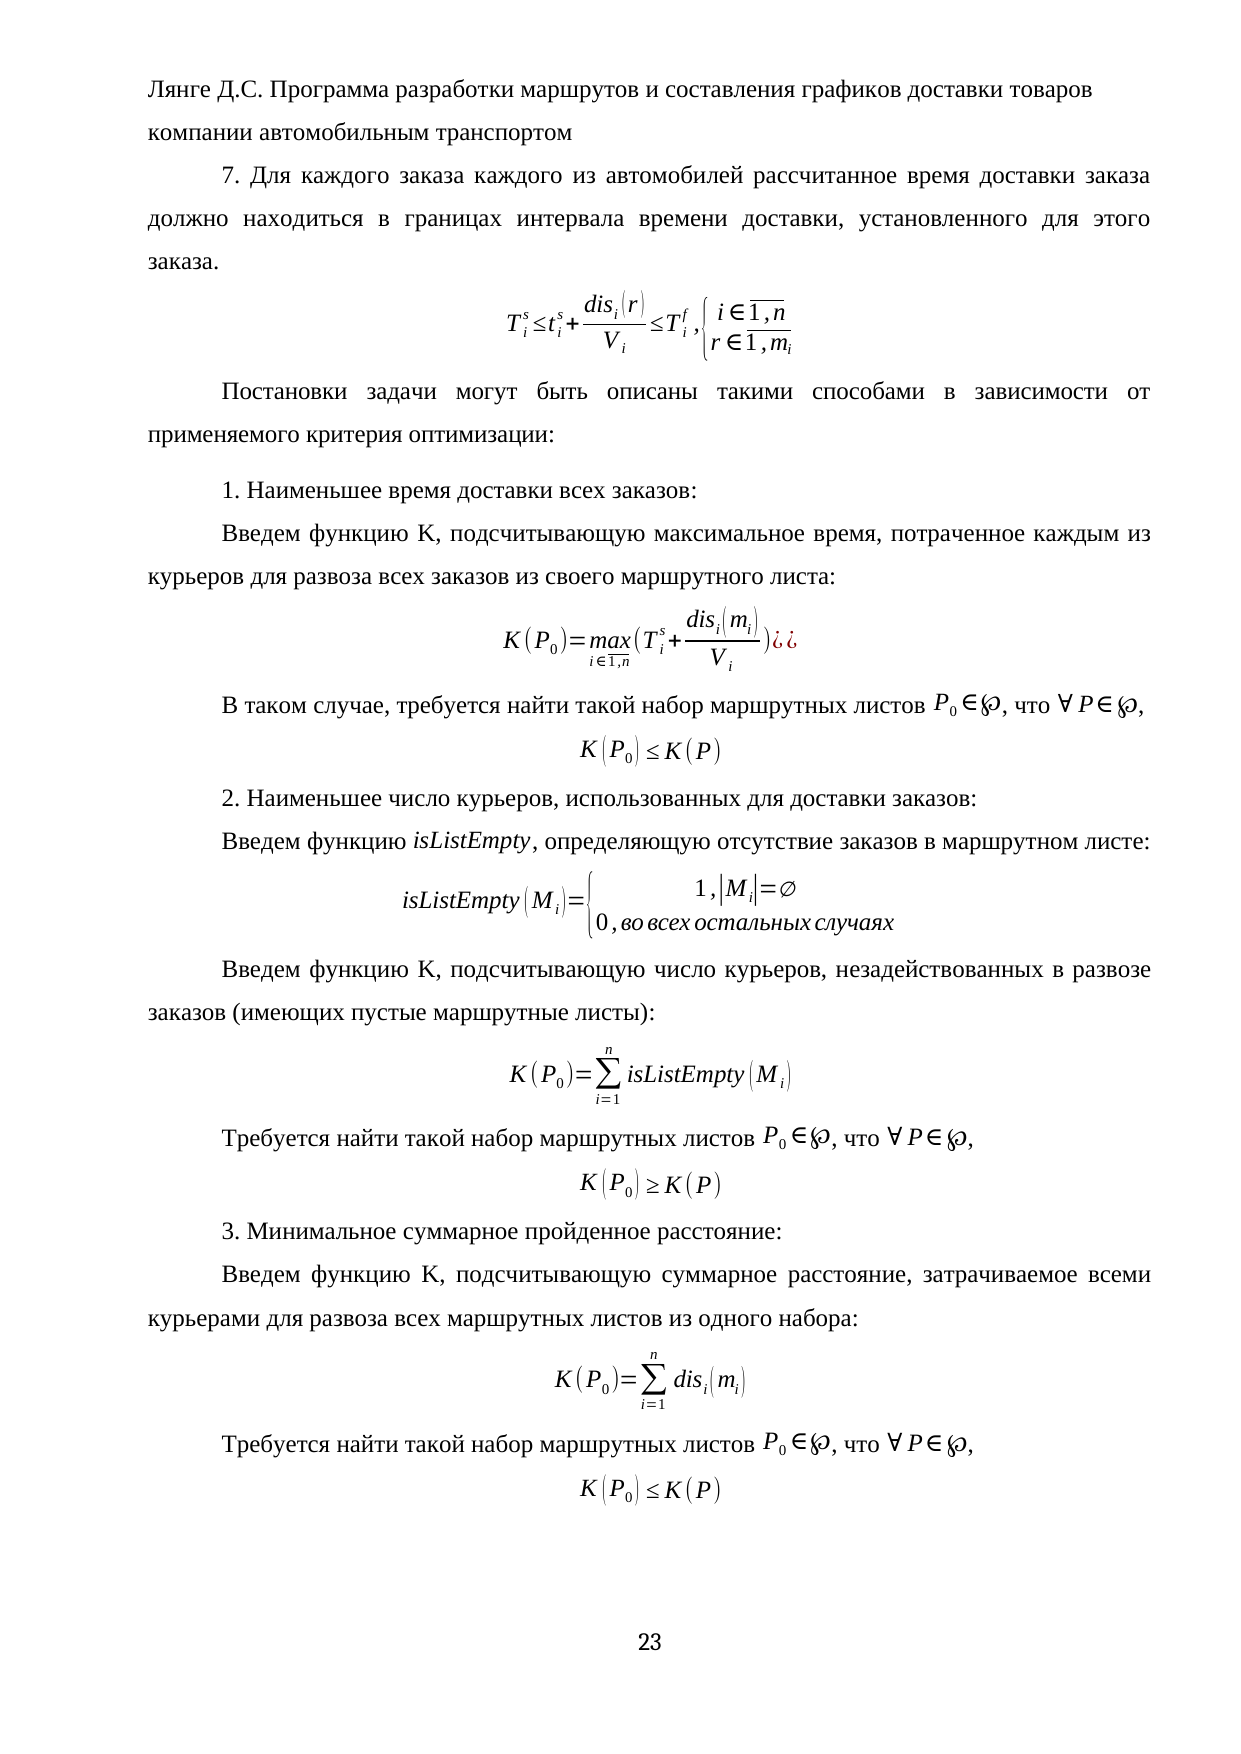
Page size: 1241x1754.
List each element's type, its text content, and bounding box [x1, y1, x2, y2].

text Постановки задачи могут быть описаны такими способами в зависимости от применяемого критерия оптимизации: [148, 376, 1152, 448]
text 7. Для каждого заказа каждого из автомобилей рассчитанное время доставки заказа должно находиться в границах интервала времени доставки, установленного для этого заказа. [148, 160, 1152, 275]
text Введем функцию K, подсчитывающую суммарное расстояние, затрачиваемое всеми курьерами для развоза всех маршрутных листов из одного набора: [148, 1259, 1152, 1331]
text Введем функцию K, подсчитывающую число курьеров, незадействованных в развозе заказов (имеющих пустые маршрутные листы): [148, 954, 1152, 1026]
text Требуется найти такой набор маршрутных листов , что , [148, 1122, 1152, 1153]
text Введем функцию K, подсчитывающую максимальное время, потраченное каждым из курьеров для развоза всех заказов из своего маршрутного листа: [148, 518, 1152, 590]
text 1. Наименьшее время доставки всех заказов: [221, 475, 1152, 504]
text 3. Минимальное суммарное пройденное расстояние: [148, 1216, 1152, 1245]
text 2. Наименьшее число курьеров, использованных для доставки заказов: [148, 783, 1152, 812]
text В таком случае, требуется найти такой набор маршрутных листов , что , [148, 688, 1152, 720]
text Введем функцию , определяющую отсутствие заказов в маршрутном листе: [148, 826, 1152, 855]
text Требуется найти такой набор маршрутных листов , что , [148, 1427, 1152, 1459]
